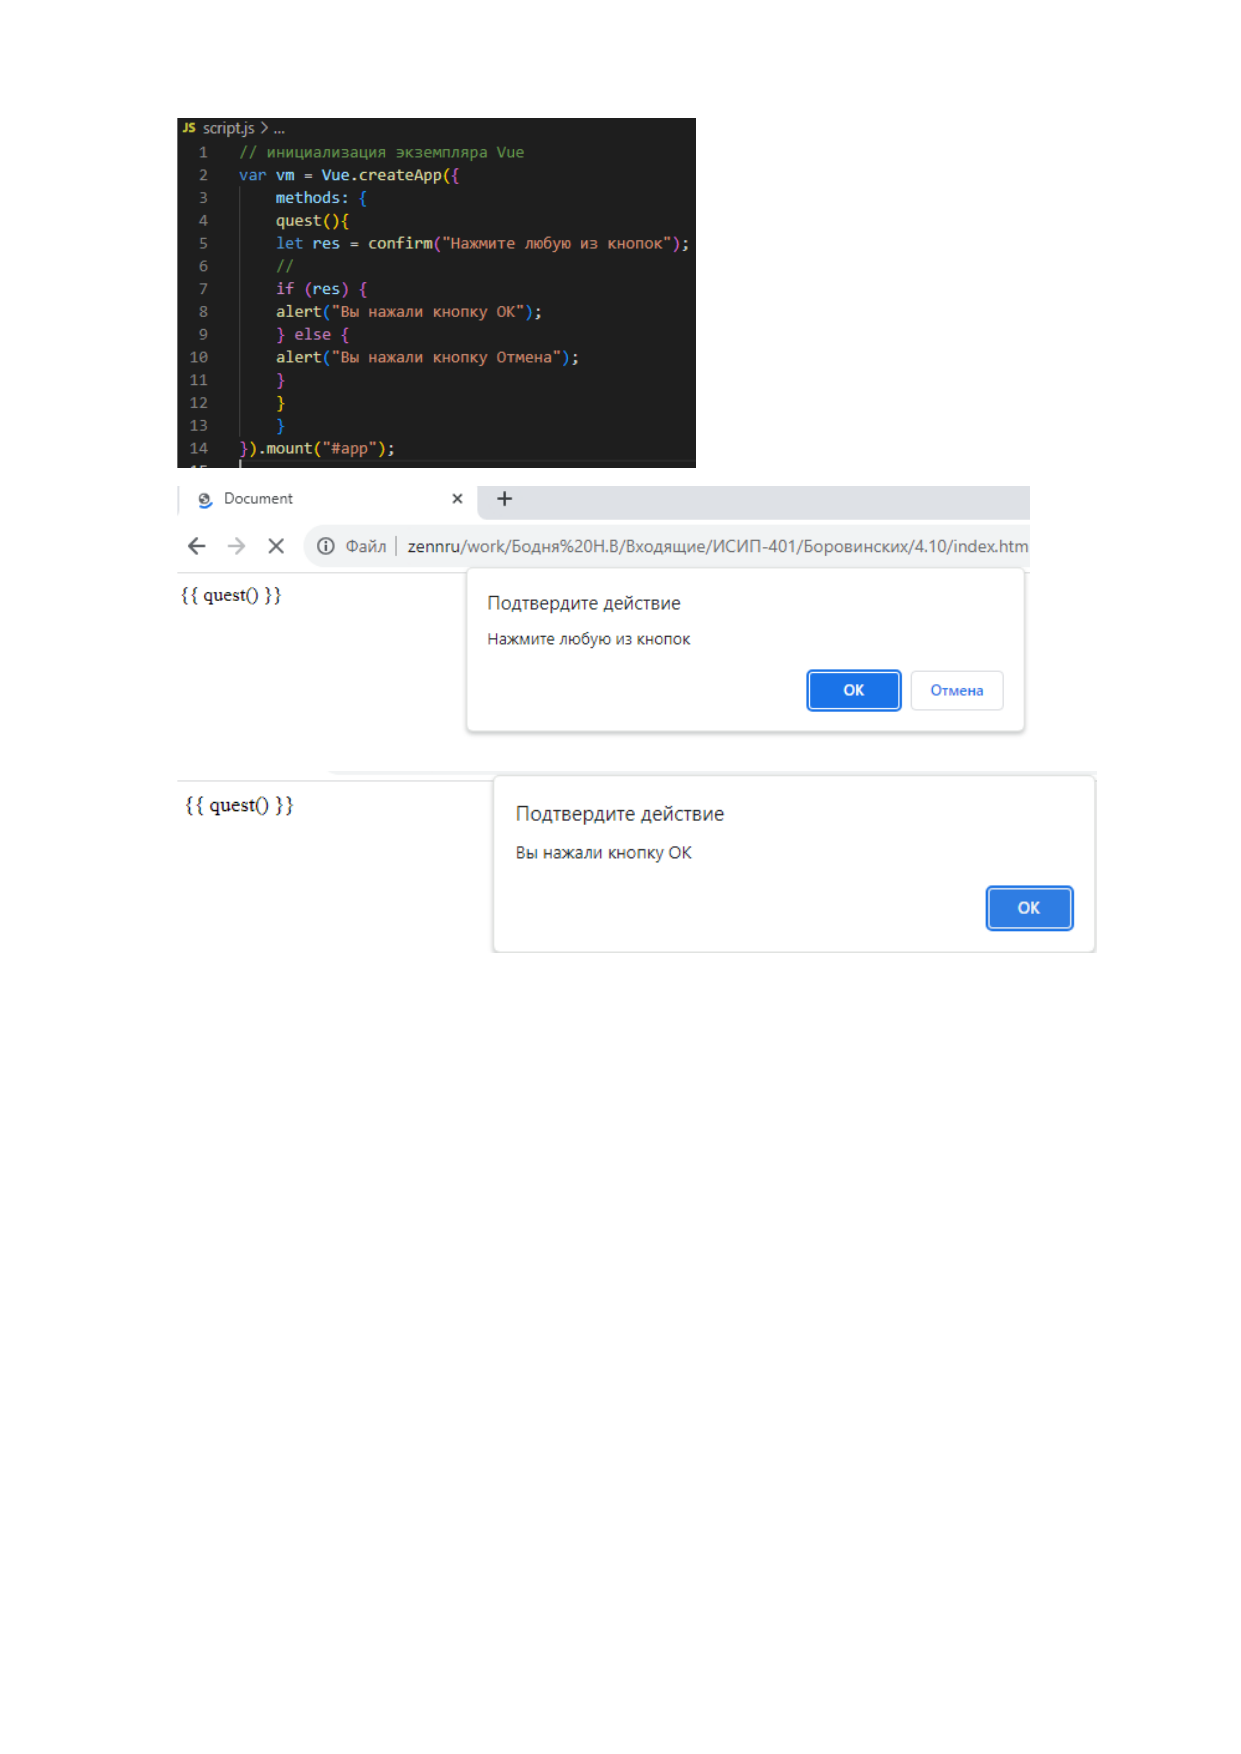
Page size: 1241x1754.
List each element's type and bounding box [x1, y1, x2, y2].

picture [177, 771, 1097, 953]
picture [177, 118, 696, 468]
picture [177, 486, 1030, 753]
